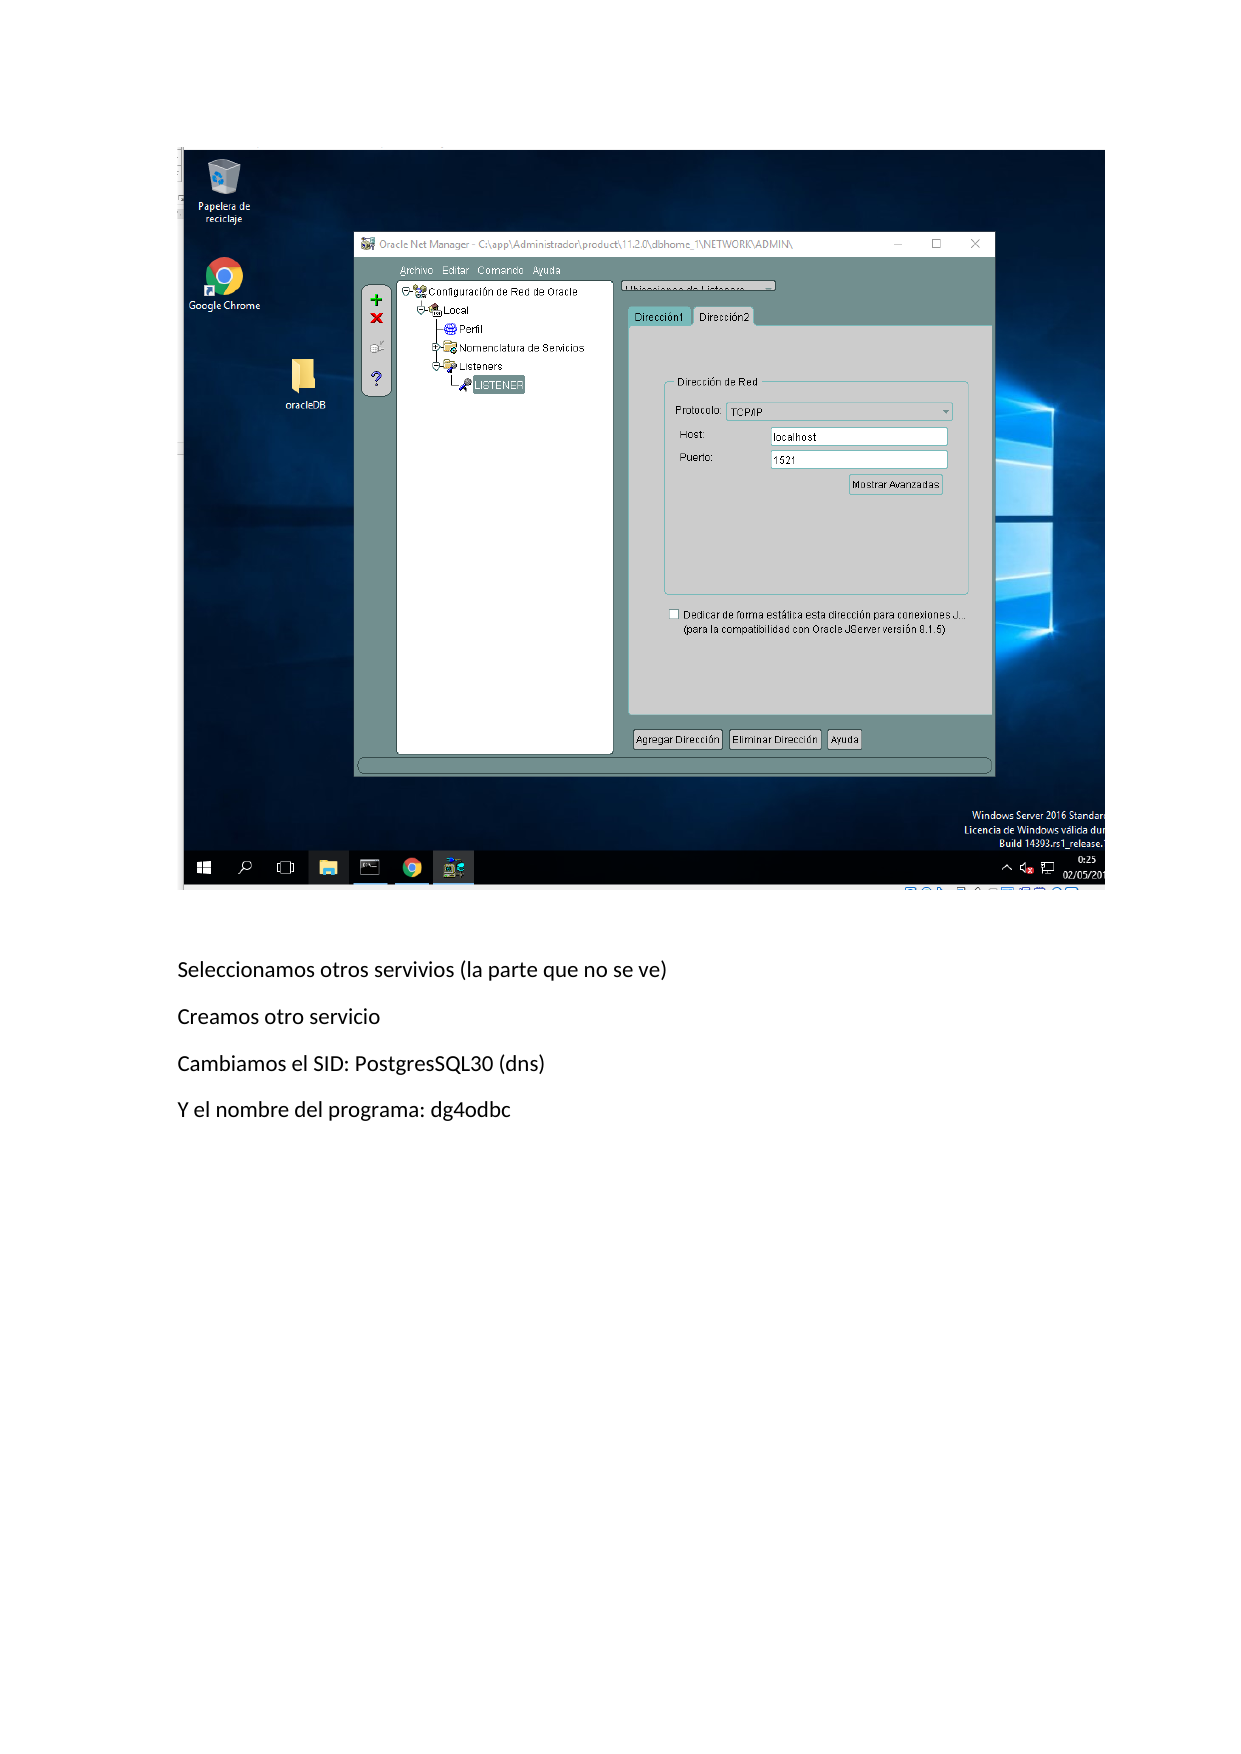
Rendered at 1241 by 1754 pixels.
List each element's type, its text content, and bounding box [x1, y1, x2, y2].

text Creamos otro servicio [177, 1002, 1063, 1030]
text Cambiamos el SID: PostgresSQL30 (dns) [177, 1049, 1063, 1077]
picture [177, 147, 1105, 890]
text Seleccionamos otros servivios (la parte que no se ve) [177, 955, 1063, 983]
text Y el nombre del programa: dg4odbc [177, 1096, 1063, 1123]
